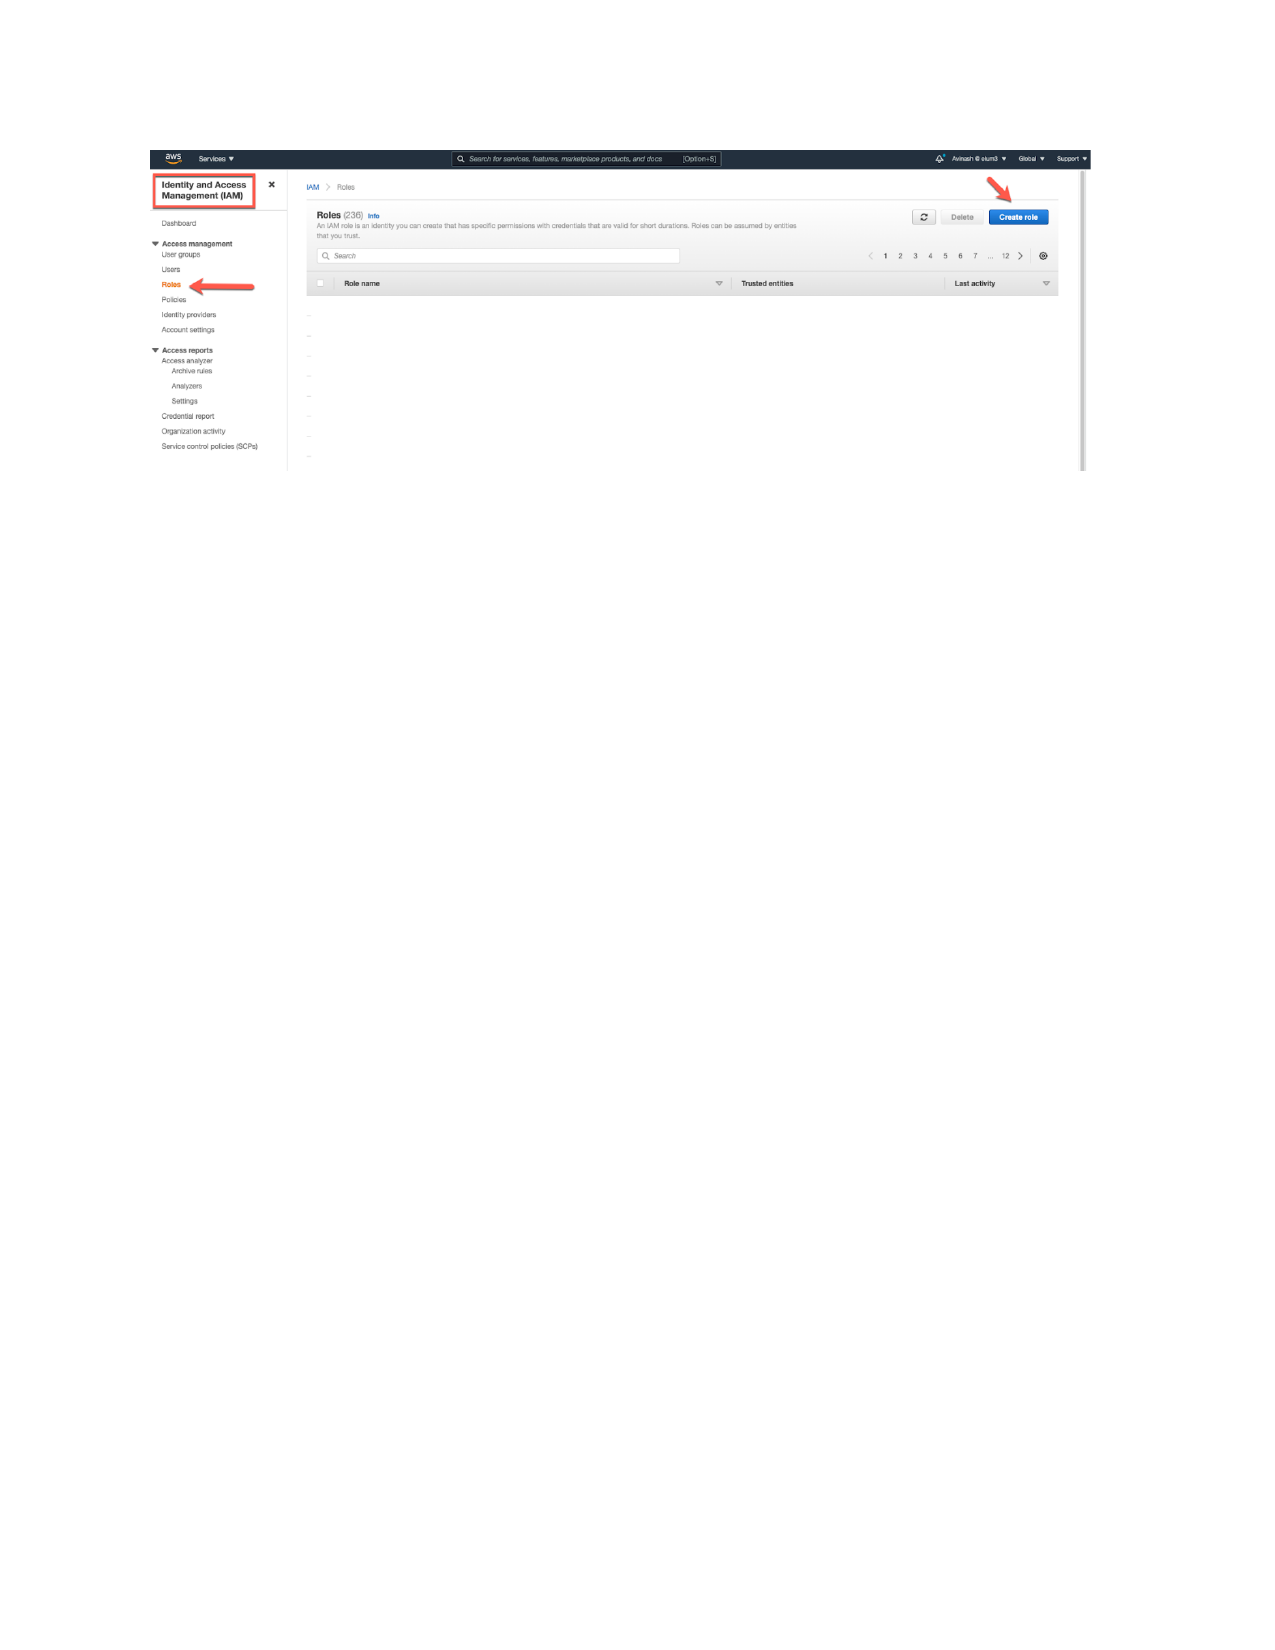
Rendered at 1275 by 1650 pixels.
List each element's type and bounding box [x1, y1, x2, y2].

picture [150, 150, 1091, 471]
